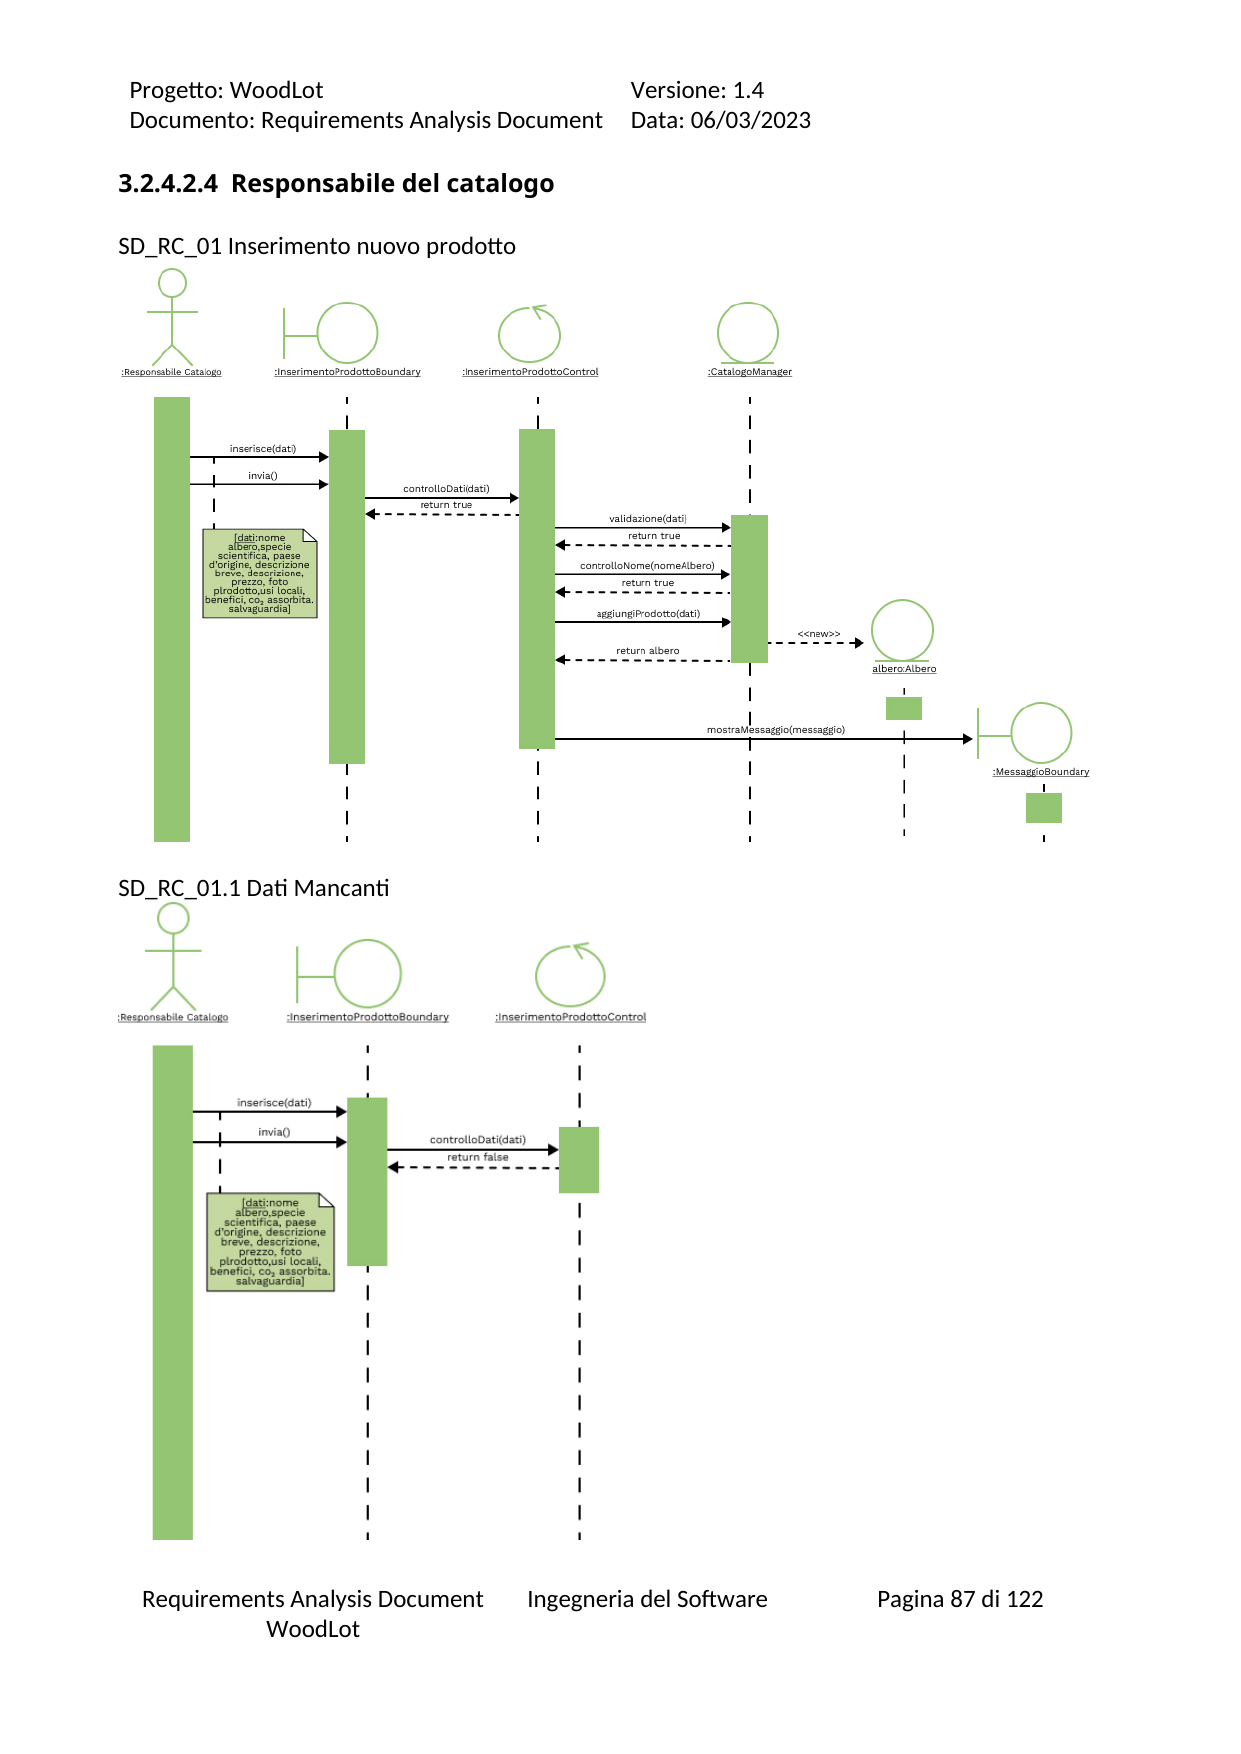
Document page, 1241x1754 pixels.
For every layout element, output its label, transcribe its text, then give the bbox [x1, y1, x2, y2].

picture [118, 902, 647, 1540]
subtitle Responsabile del catalogo [118, 165, 1122, 199]
text SD_RC_01.1 Dati Mancanti [118, 872, 1122, 903]
picture [118, 260, 1122, 842]
text SD_RC_01 Inserimento nuovo prodotto [118, 230, 1122, 260]
